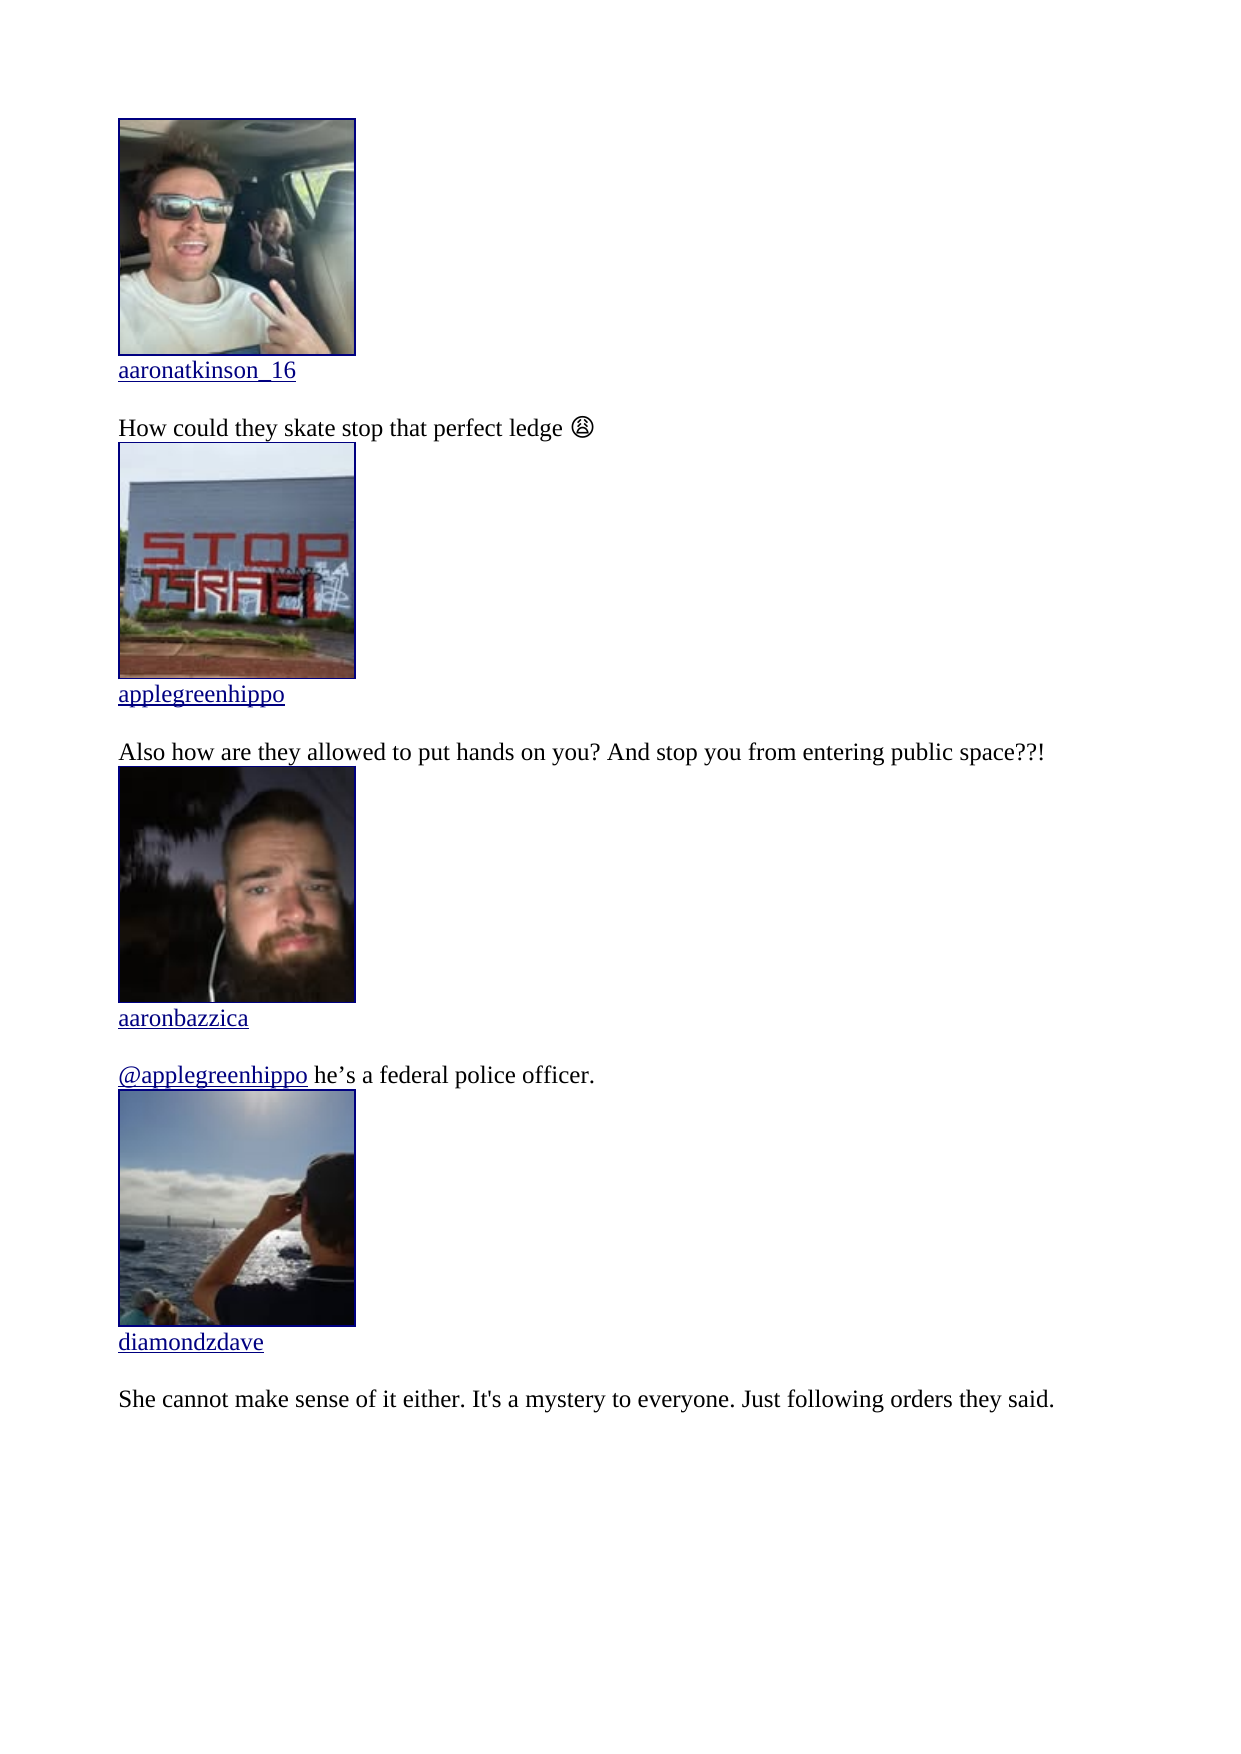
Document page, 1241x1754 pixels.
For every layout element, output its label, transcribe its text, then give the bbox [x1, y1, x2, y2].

text applegreenhippo [118, 679, 1122, 708]
picture [120, 1091, 354, 1325]
text @applegreenhippo he’s a federal police officer. [118, 1061, 1122, 1089]
text diamondzdave [118, 1327, 1122, 1356]
text Also how are they allowed to put hands on you? And stop you from entering public space??! [118, 737, 1122, 766]
text aaronbazzica [118, 1003, 1122, 1032]
text aaronatkinson_16 [118, 356, 1122, 384]
text How could they skate stop that perfect ledge 😩 [118, 413, 1122, 442]
picture [120, 767, 354, 1002]
picture [120, 443, 354, 678]
text She cannot make sense of it either. It's a mystery to everyone. Just following orders they said. [118, 1384, 1122, 1413]
picture [120, 120, 354, 354]
